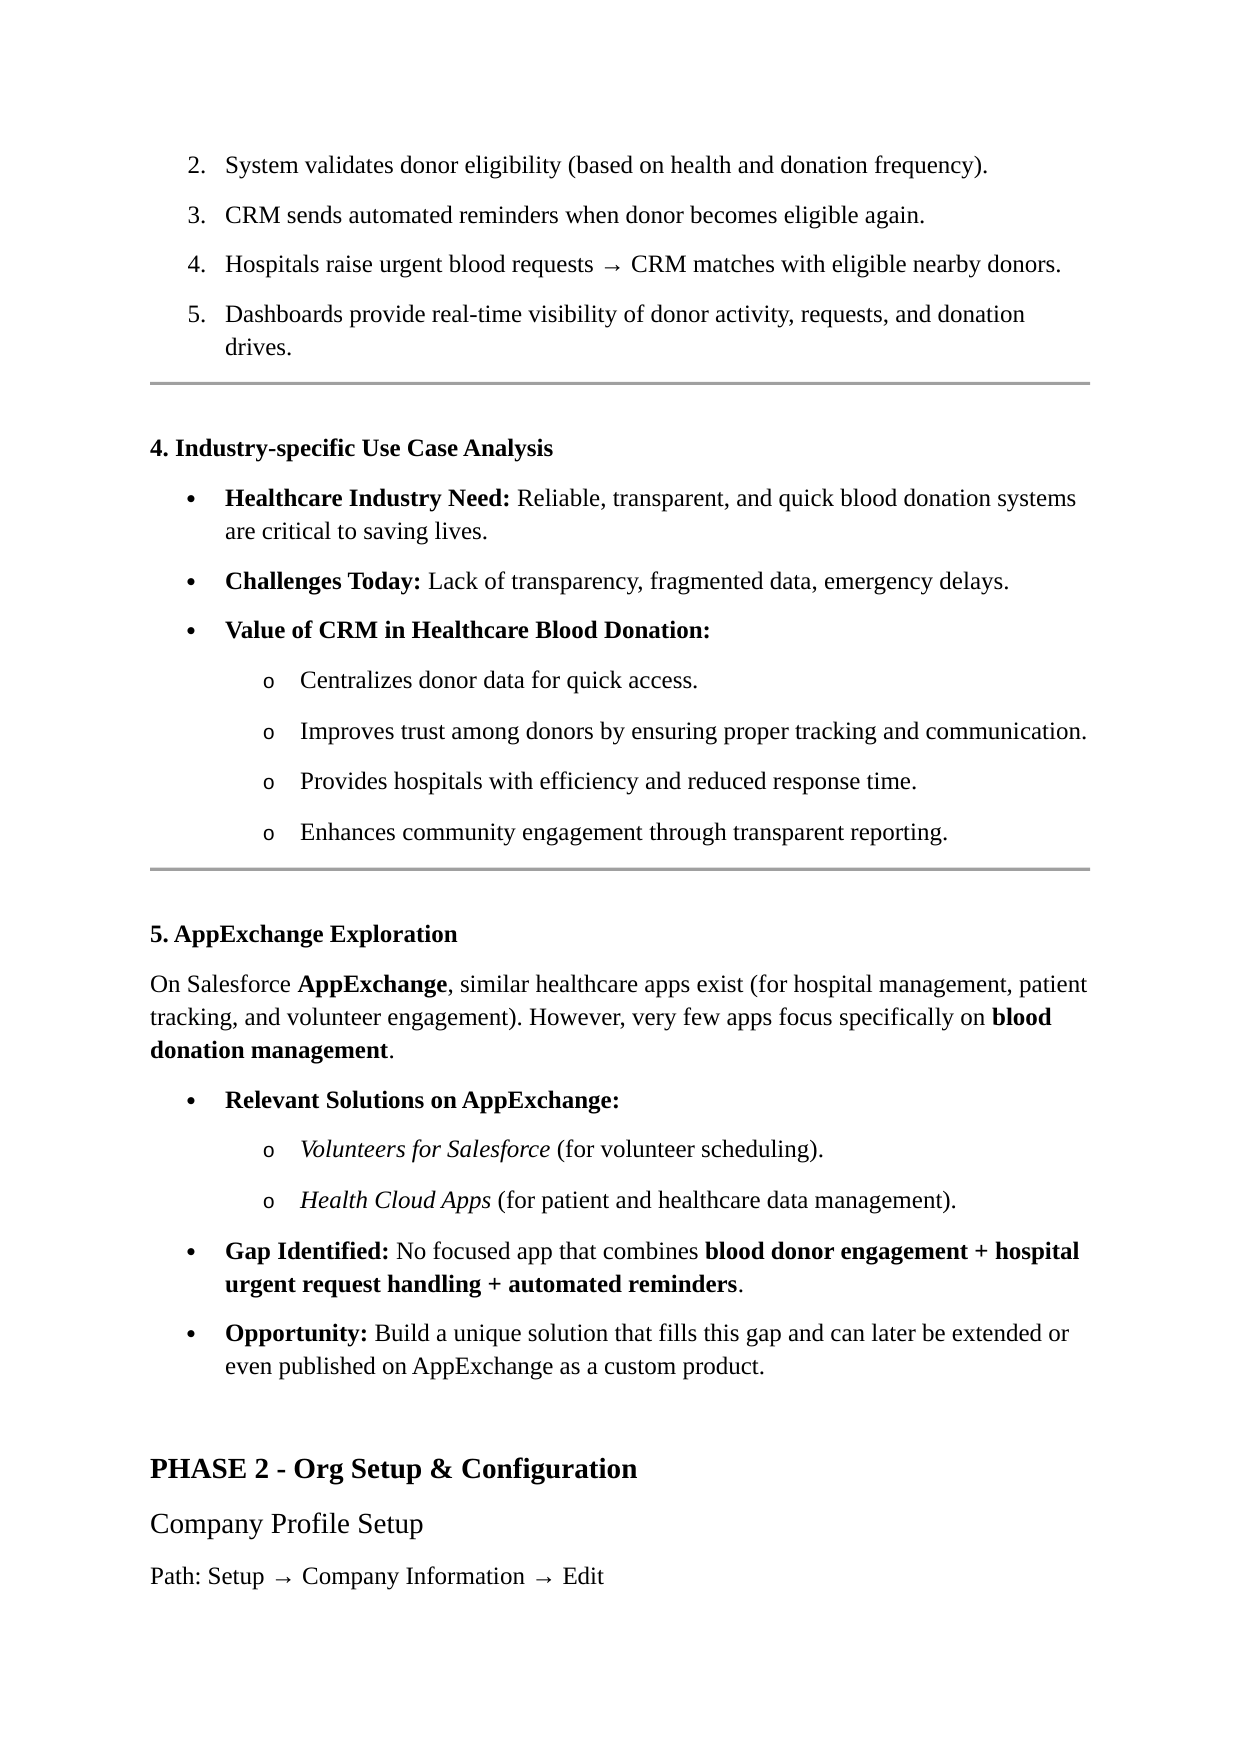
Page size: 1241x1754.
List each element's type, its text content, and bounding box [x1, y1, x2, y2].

list Centralizes donor data for quick access. [262, 665, 1090, 695]
list Dashboards provide real-time visibility of donor activity, requests, and donation drives. [187, 299, 1090, 361]
list Gap Identified: No focused app that combines blood donor engagement + hospital urgent request handling + automated reminders. [187, 1236, 1090, 1297]
list Relevant Solutions on AppExchange: [187, 1085, 1090, 1113]
list Healthcare Industry Need: Reliable, transparent, and quick blood donation systems are critical to saving lives. [187, 483, 1090, 545]
text On Salesforce AppExchange, similar healthcare apps exist (for hospital management, patient tracking, and volunteer engagement). However, very few apps focus specifically on blood donation management. [150, 969, 1090, 1064]
list Provides hospitals with efficiency and reduced response time. [262, 766, 1090, 796]
list Improves trust among donors by ensuring proper tracking and communication. [262, 716, 1090, 745]
text PHASE 2 - Org Setup & Configuration [150, 1451, 1090, 1484]
text 5. AppExchange Exploration [150, 919, 1090, 948]
list Enhances community engagement through transparent reporting. [262, 817, 1090, 847]
list Volunteers for Salesforce (for volunteer scheduling). [262, 1134, 1090, 1164]
list Hospitals raise urgent blood requests → CRM matches with eligible nearby donors. [187, 249, 1090, 278]
list Health Cloud Apps (for patient and healthcare data management). [262, 1185, 1090, 1215]
list Opportunity: Build a unique solution that fills this gap and can later be extended or even published on AppExchange as a custom product. [187, 1318, 1090, 1380]
text Company Profile Setup [150, 1506, 1090, 1539]
list System validates donor eligibility (based on health and donation frequency). [187, 150, 1090, 179]
text Path: Setup → Company Information → Edit [150, 1561, 1090, 1590]
list Value of CRM in Healthcare Blood Donation: [187, 616, 1090, 644]
text 4. Industry-specific Use Case Analysis [150, 433, 1090, 462]
list CRM sends automated reminders when donor becomes eligible again. [187, 200, 1090, 228]
list Challenges Today: Lack of transparency, fragmented data, emergency delays. [187, 566, 1090, 594]
